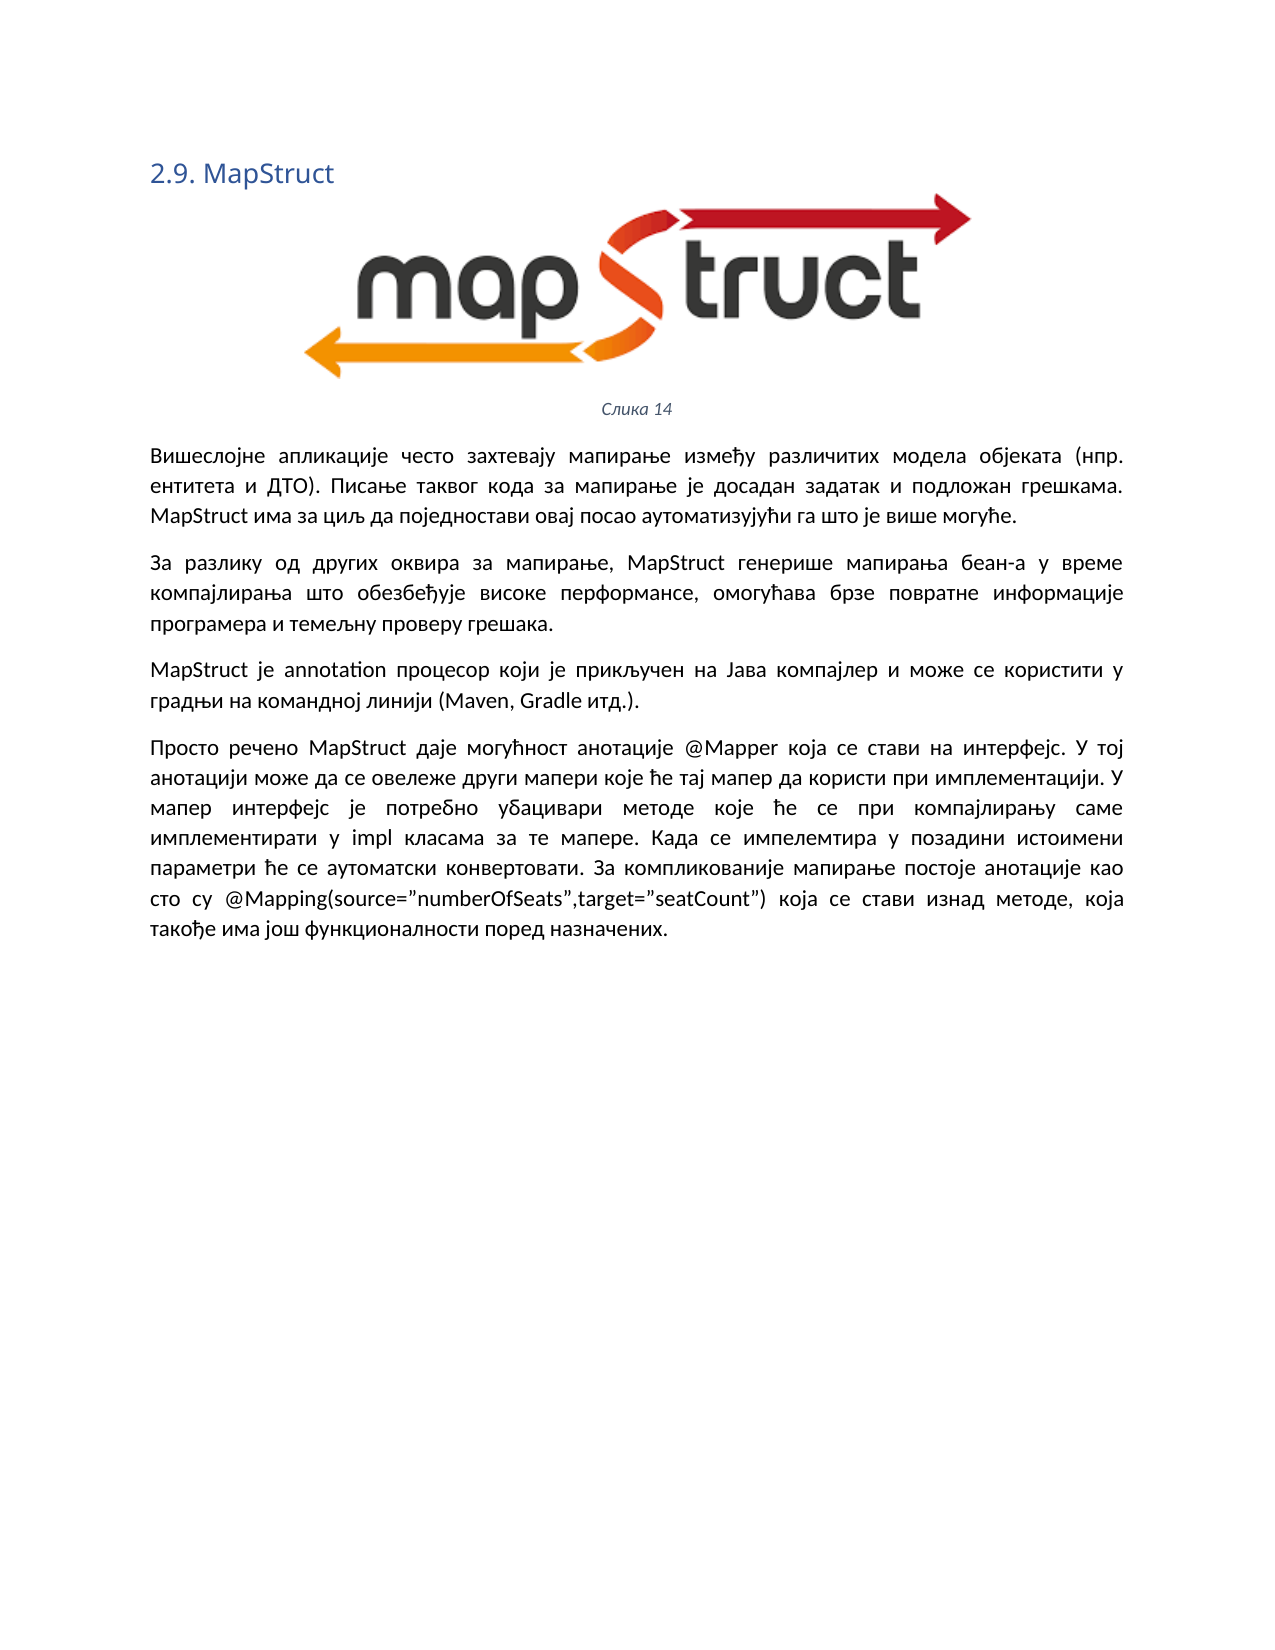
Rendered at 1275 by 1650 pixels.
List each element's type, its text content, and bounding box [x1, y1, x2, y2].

subtitle 2.9. MapStruct [150, 154, 1125, 191]
text Просто речено MapStruct даје могућност анотације @Mapper која се стави на интерфејс. У тој анотацији може да се овележе други мапери које ће тај мапер да користи при имплементацији. У мапер интерфејс је потребно убацивари методе које ће се при компајлирању саме имплементирати у impl класама за те мапере. Када се импелемтира у позадини истоимени параметри ће се аутоматски конвертовати. За компликованије мапирање постоје анотације као сто су @Mapping(source=”numberOfSeats”,target=”seatCount”) која се стави изнад методе, која такође има још функционалности поред назначених. [150, 733, 1125, 942]
text За разлику од других оквира за мапирање, MapStruct генерише мапирања беан-а у време компајлирања што обезбеђује високе перформансе, омогућава брзе повратне информације програмера и темељну проверу грешака. [150, 548, 1125, 637]
text MapStruct је annotation процесор који је прикључен на Јава компајлер и може се користити у градњи на командној линији (Maven, Gradle итд.). [150, 656, 1125, 714]
picture [303, 193, 972, 379]
text Вишеслојне апликације често захтевају мапирање између различитих модела објеката (нпр. ентитета и ДТО). Писање таквог кода за мапирање је досадан задатак и подложан грешкама. MapStruct има за циљ да поједностави овај посао аутоматизујући га што је више могуће. [150, 441, 1125, 529]
